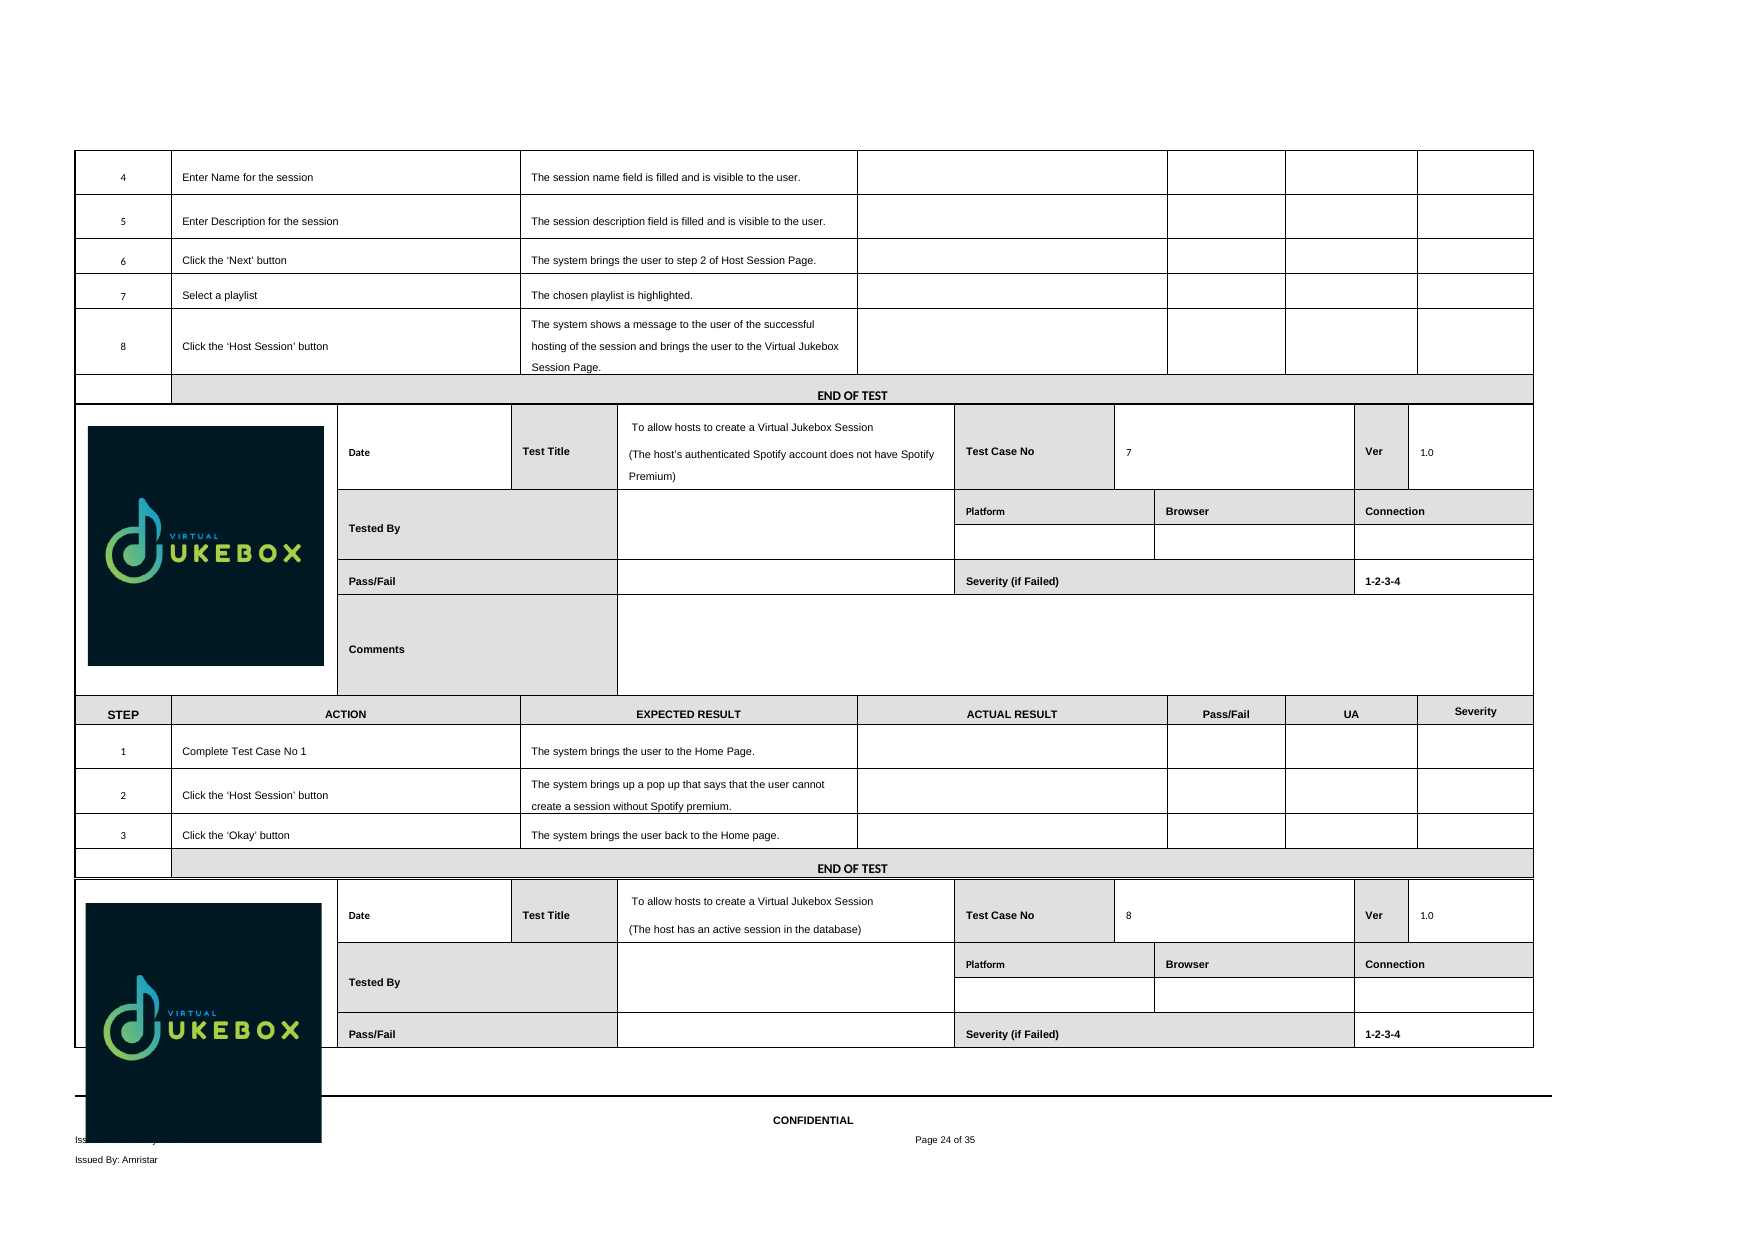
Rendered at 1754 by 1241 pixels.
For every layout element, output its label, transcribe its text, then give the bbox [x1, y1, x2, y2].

table_cell [858, 769, 1167, 812]
table_header Test Title [512, 405, 617, 489]
table_header Date [338, 880, 511, 942]
table_cell [1418, 309, 1533, 374]
table_cell [1418, 195, 1533, 238]
table_cell [76, 375, 171, 403]
table_cell Pass/Fail [338, 560, 617, 594]
table_cell [955, 978, 1154, 1012]
table_cell Browser [1155, 490, 1354, 524]
table_cell The session name field is filled and is visible to the user. [521, 151, 857, 194]
table_cell [1286, 309, 1417, 374]
table_cell Select a playlist [172, 274, 520, 308]
table_cell [1418, 274, 1533, 308]
table_cell Severity (if Failed) [955, 1013, 1354, 1047]
table_header [76, 880, 337, 1047]
table_header 1.0 [1409, 405, 1533, 489]
table_cell [1168, 151, 1285, 194]
table_cell The system brings up a pop up that says that the user cannot create a session without Spotify premium. [521, 769, 857, 812]
table_cell [858, 274, 1167, 308]
table_cell [1286, 151, 1417, 194]
table_cell [618, 943, 954, 1012]
table_cell 8 [76, 309, 171, 374]
table_cell [1355, 978, 1533, 1012]
table_header Test Case No [955, 405, 1114, 489]
table_cell [1168, 239, 1285, 273]
table_cell [1418, 725, 1533, 768]
table_cell [955, 525, 1154, 559]
table_cell Click the ‘Host Session’ button [172, 769, 520, 812]
table_cell [1155, 978, 1354, 1012]
table_cell Connection [1355, 490, 1533, 524]
table_header [76, 405, 337, 695]
table_cell END OF TEST [172, 375, 1533, 403]
table_cell Click the ‘Okay’ button [172, 814, 520, 848]
table_cell [1286, 274, 1417, 308]
table_cell Browser [1155, 943, 1354, 977]
table_cell [1168, 725, 1285, 768]
table_cell 5 [76, 195, 171, 238]
table_cell [1168, 274, 1285, 308]
table_cell The system shows a message to the user of the successful hosting of the session and brings the user to the Virtual Jukebox Session Page. [521, 309, 857, 374]
table_cell Click the ‘Next’ button [172, 239, 520, 273]
table_cell 3 [76, 814, 171, 848]
table_cell Enter Description for the session [172, 195, 520, 238]
table_header Test Title [512, 880, 617, 942]
table_header 1.0 [1409, 880, 1533, 942]
table_cell Pass/Fail [1168, 696, 1285, 724]
table_cell [1155, 525, 1354, 559]
table_cell [1286, 195, 1417, 238]
table_cell [1286, 769, 1417, 812]
picture [86, 426, 324, 664]
table_cell [1418, 769, 1533, 812]
table_cell The session description field is filled and is visible to the user. [521, 195, 857, 238]
table_cell [1355, 525, 1533, 559]
table_cell [618, 595, 1533, 695]
table_cell STEP [76, 696, 171, 724]
table_cell [1286, 725, 1417, 768]
table_cell Click the ‘Host Session’ button [172, 309, 520, 374]
table_cell Severity [1418, 696, 1533, 724]
table_cell Tested By [338, 490, 617, 559]
table_cell UA [1286, 696, 1417, 724]
table_cell The chosen playlist is highlighted. [521, 274, 857, 308]
table_cell ACTUAL RESULT [858, 696, 1167, 724]
table_cell 1-2-3-4 [1355, 1013, 1533, 1047]
table_header 7 [1115, 405, 1354, 489]
table_cell 7 [76, 274, 171, 308]
table_header 8 [1115, 880, 1354, 942]
table_cell [858, 309, 1167, 374]
table_cell [1168, 309, 1285, 374]
table_cell The system brings the user to the Home Page. [521, 725, 857, 768]
table_cell [858, 725, 1167, 768]
table_header Ver [1355, 880, 1408, 942]
table_cell [1168, 769, 1285, 812]
table_cell 2 [76, 769, 171, 812]
table_header Test Case No [955, 880, 1114, 942]
table_cell EXPECTED RESULT [521, 696, 857, 724]
table_cell [1168, 195, 1285, 238]
table_cell ACTION [172, 696, 520, 724]
table_cell [858, 151, 1167, 194]
table_header To allow hosts to create a Virtual Jukebox Session (The host has an active session in the database) [618, 880, 954, 942]
table_cell [618, 1013, 954, 1047]
table_cell 4 [76, 151, 171, 194]
table_cell [618, 490, 954, 559]
table_cell [858, 239, 1167, 273]
table_cell [1286, 239, 1417, 273]
table_cell Pass/Fail [338, 1013, 617, 1047]
table_cell Connection [1355, 943, 1533, 977]
table_cell The system brings the user to step 2 of Host Session Page. [521, 239, 857, 273]
table_cell 6 [76, 239, 171, 273]
table_cell Platform [955, 943, 1154, 977]
table_cell [1418, 151, 1533, 194]
table_cell [858, 195, 1167, 238]
table_header Ver [1355, 405, 1408, 489]
table_cell [858, 814, 1167, 848]
table_cell END OF TEST [172, 849, 1533, 877]
picture [84, 903, 322, 1141]
table_cell Enter Name for the session [172, 151, 520, 194]
table_cell 1-2-3-4 [1355, 560, 1533, 594]
table_cell [76, 849, 171, 877]
table_cell 1 [76, 725, 171, 768]
table_cell [618, 560, 954, 594]
table_header Date [338, 405, 511, 489]
table_cell Tested By [338, 943, 617, 1012]
table_cell Comments [338, 595, 617, 695]
table_cell [1168, 814, 1285, 848]
table_cell Platform [955, 490, 1154, 524]
table_cell [1418, 239, 1533, 273]
table_cell [1286, 814, 1417, 848]
table_cell Complete Test Case No 1 [172, 725, 520, 768]
table_cell Severity (if Failed) [955, 560, 1354, 594]
table_header To allow hosts to create a Virtual Jukebox Session (The host’s authenticated Spotify account does not have Spotify Premium) [618, 405, 954, 489]
table_cell The system brings the user back to the Home page. [521, 814, 857, 848]
table_cell [1418, 814, 1533, 848]
